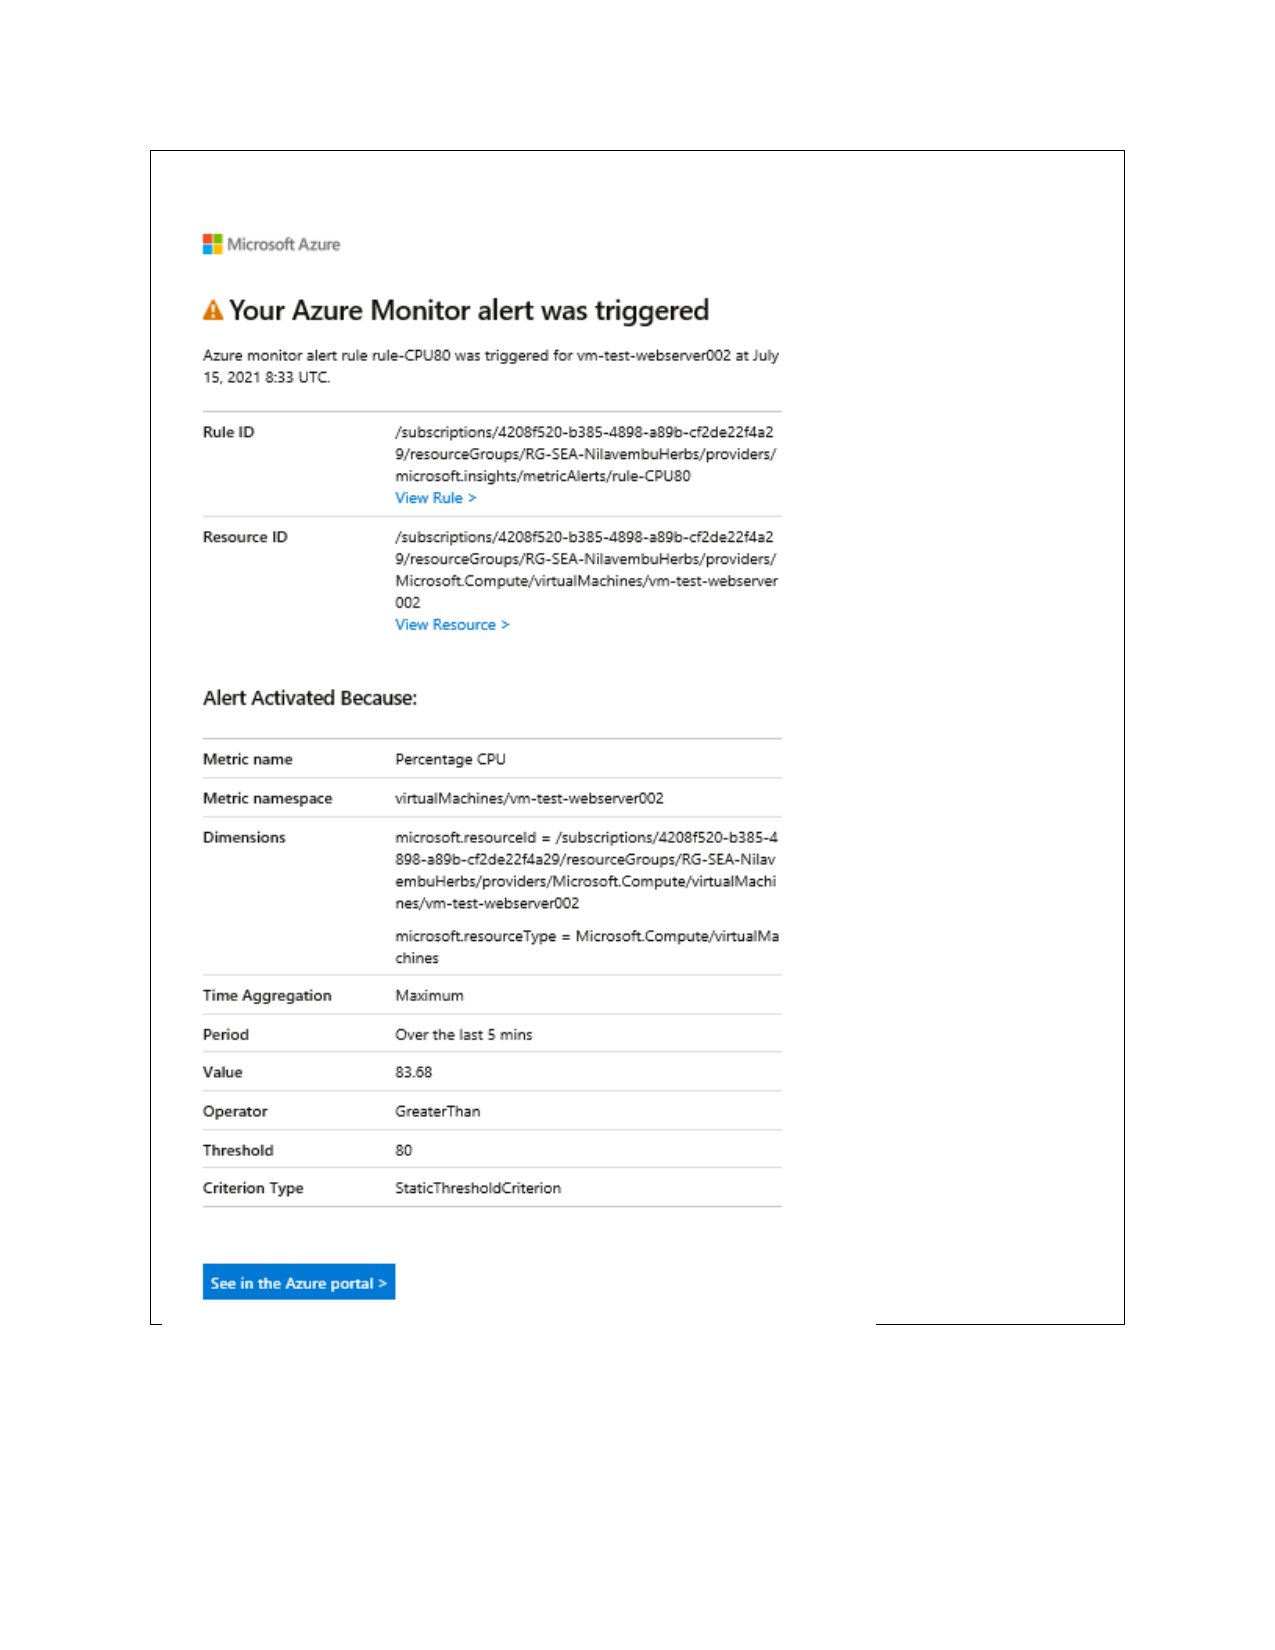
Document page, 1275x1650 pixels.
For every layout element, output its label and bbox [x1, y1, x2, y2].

table_cell [151, 151, 1124, 1324]
picture [161, 207, 876, 1325]
